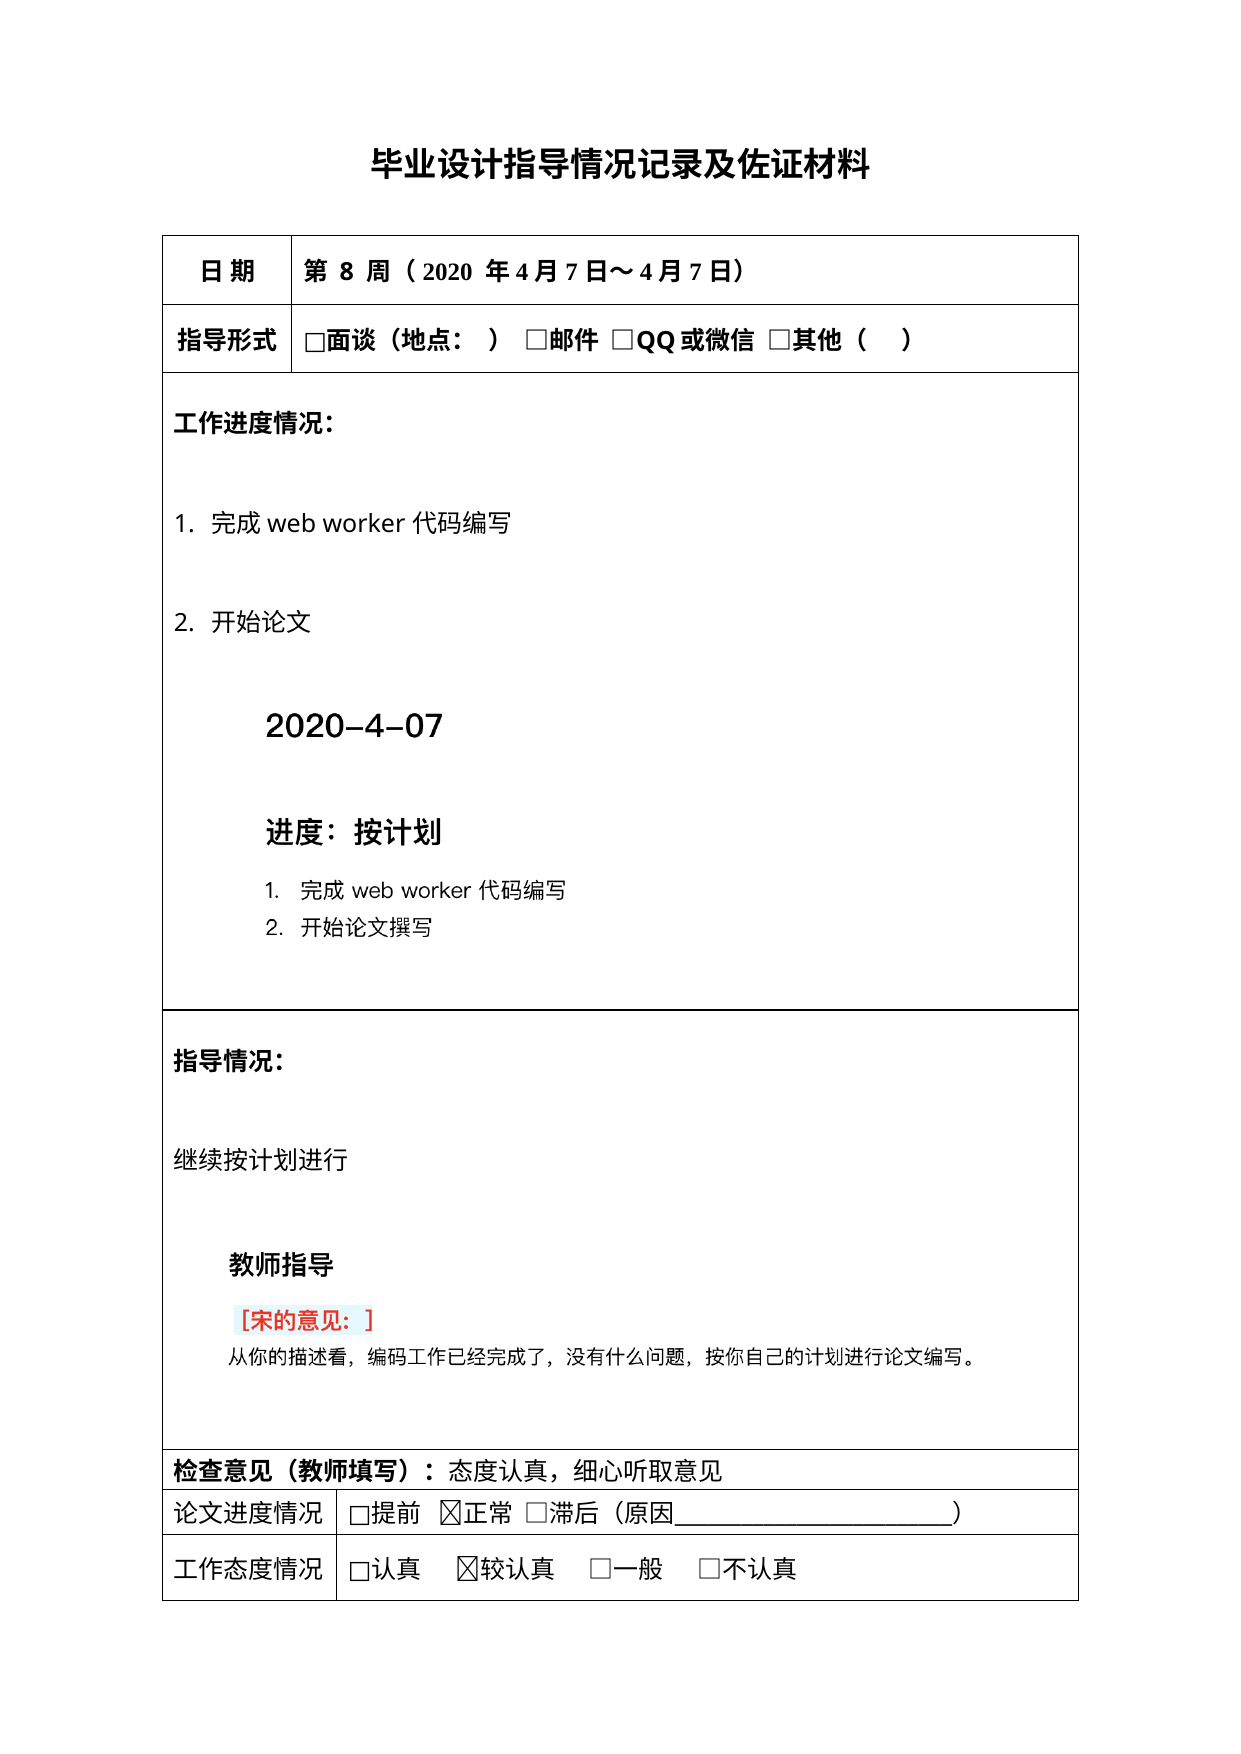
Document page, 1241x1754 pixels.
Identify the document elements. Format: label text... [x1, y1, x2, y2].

table_cell □认真 较认真 □一般 □不认真 [337, 1535, 1078, 1600]
table_cell 工作进度情况： 完成 web worker 代码编写 开始论文 [163, 373, 1078, 1009]
picture [173, 687, 797, 964]
table_header 第 8 周（ 2020 年 4 月 7 日～ 4 月 7 日） [292, 236, 1078, 303]
table_header 日 期 [163, 236, 291, 303]
table_cell 论文进度情况 [163, 1490, 336, 1534]
table_cell □提前 正常 □滞后（原因_________________________） [337, 1490, 1078, 1534]
text 毕业设计指导情况记录及佐证材料 [148, 129, 1092, 194]
table_cell 检查意见（教师填写）：态度认真，细心听取意见 [163, 1450, 1078, 1489]
table_cell □面谈（地点： ） □邮件 □QQ或微信 □其他（ ） [292, 305, 1078, 372]
table_cell 工作态度情况 [163, 1535, 336, 1600]
table_cell 指导情况： 继续按计划进行 [163, 1011, 1078, 1449]
table_cell 指导形式 [163, 305, 291, 372]
picture [173, 1225, 1067, 1397]
